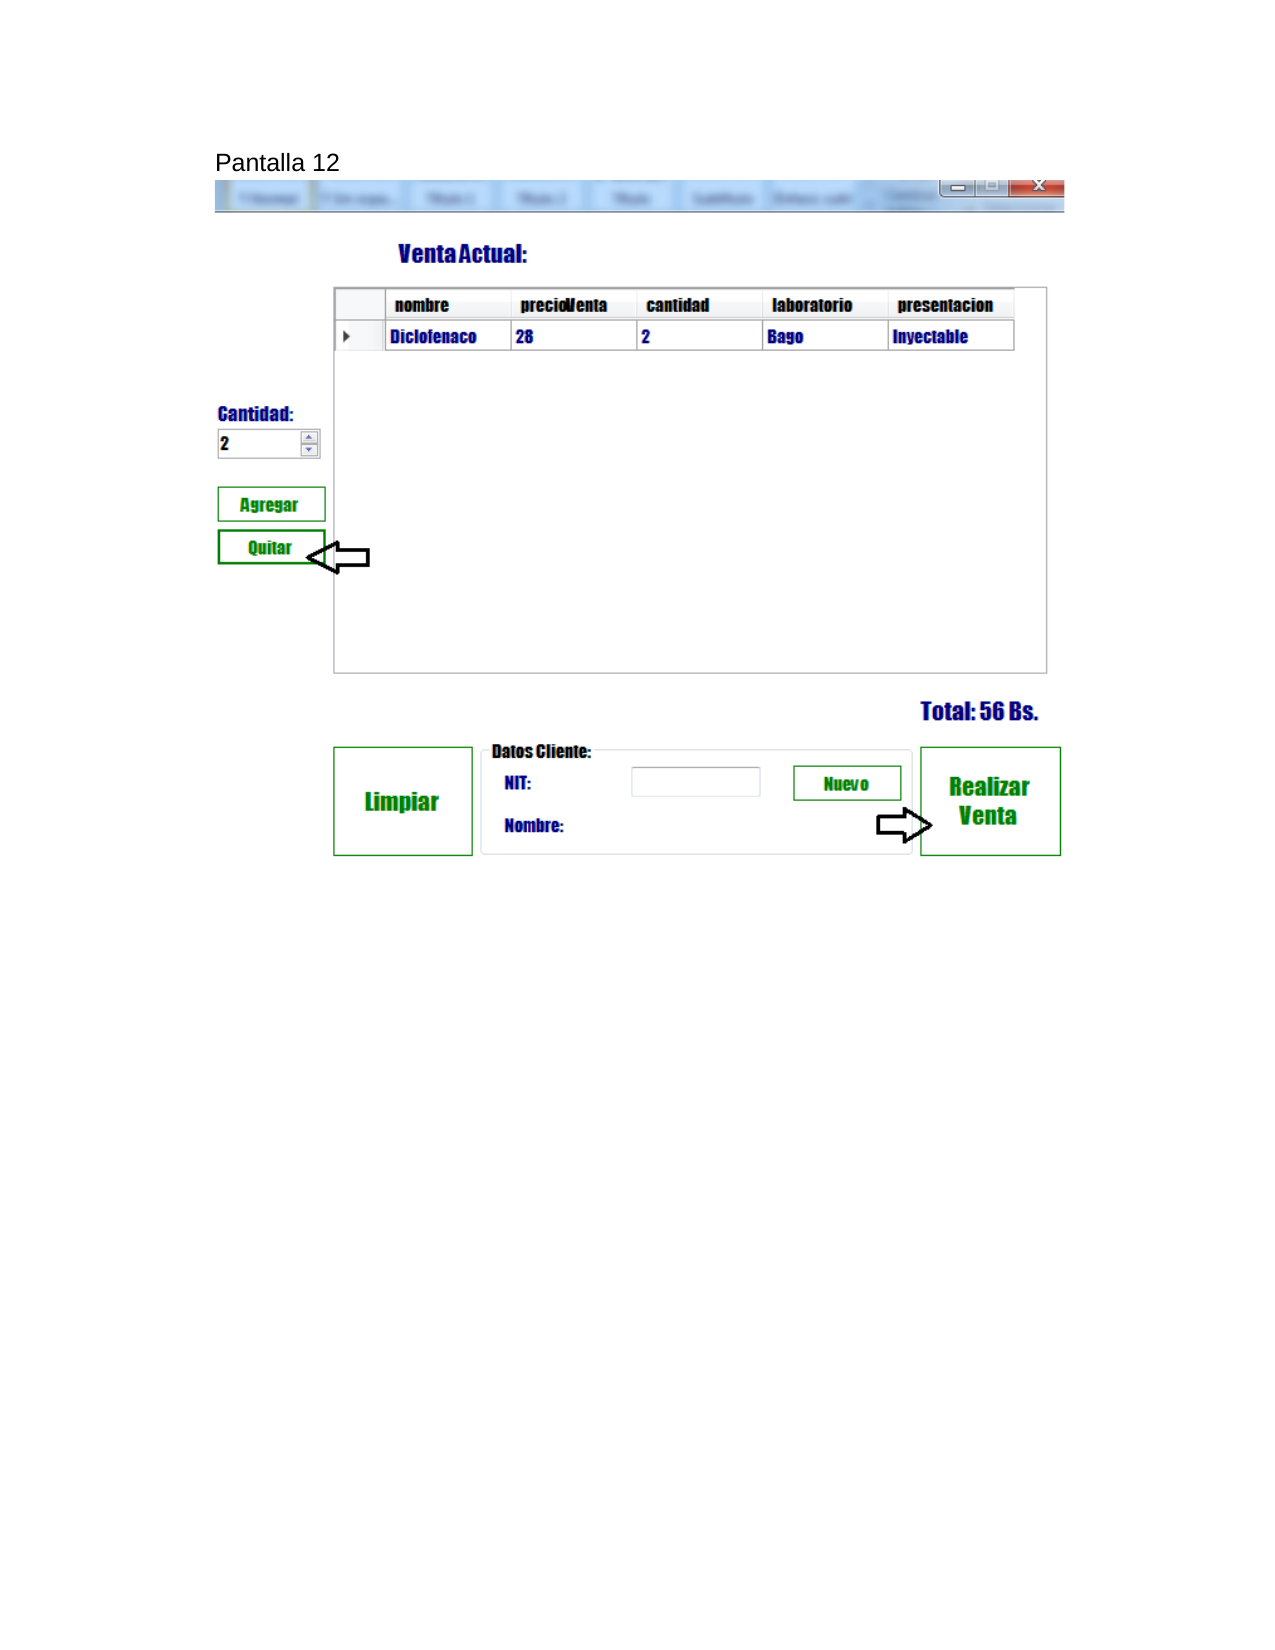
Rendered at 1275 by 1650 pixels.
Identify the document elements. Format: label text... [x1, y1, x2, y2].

picture [214, 180, 1065, 870]
